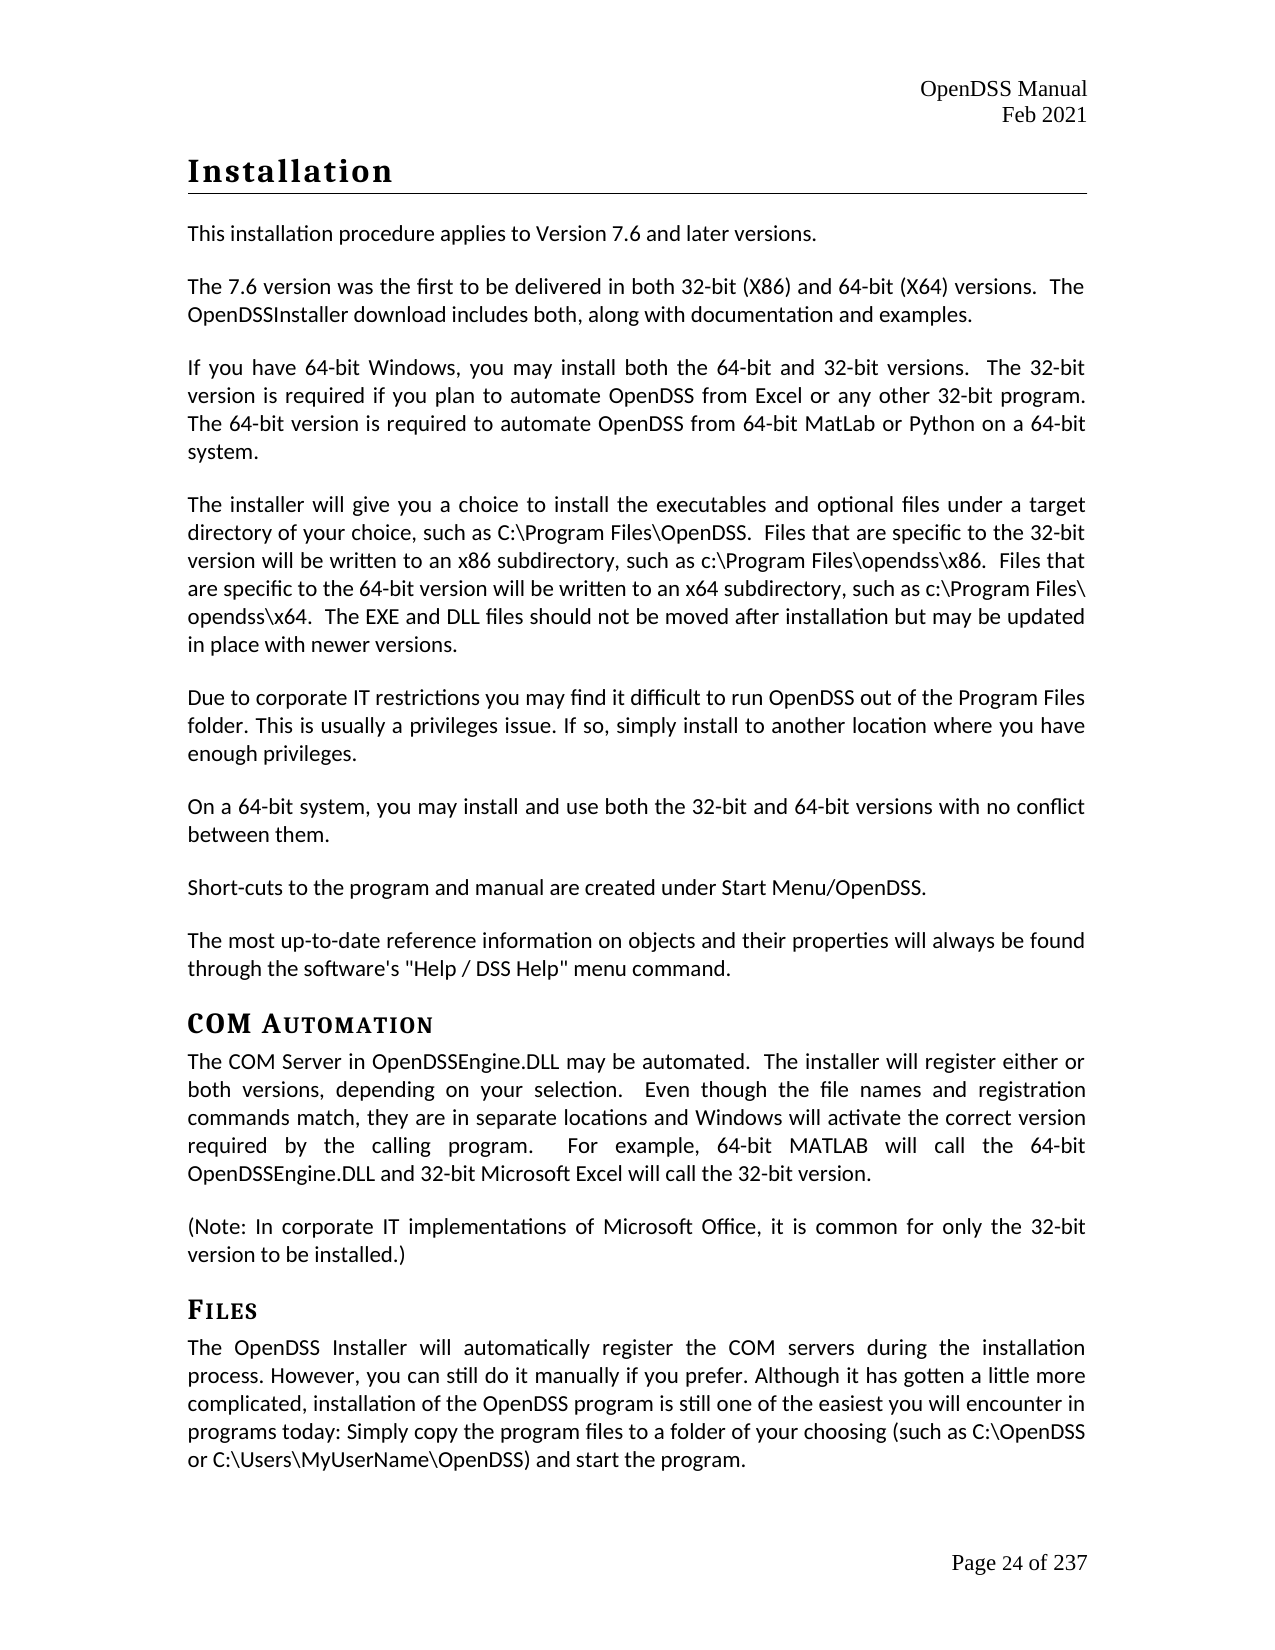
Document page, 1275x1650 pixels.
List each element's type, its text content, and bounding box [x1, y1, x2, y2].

text The 7.6 version was the first to be delivered in both 32-bit (X86) and 64-bit (X64) versions. The OpenDSSInstaller download includes both, along with documentation and examples. [187, 272, 1087, 328]
text The installer will give you a choice to install the executables and optional files under a target directory of your choice, such as C:\Program Files\OpenDSS. Files that are specific to the 32-bit version will be written to an x86 subdirectory, such as c:\Program Files\opendss\x86. Files that are specific to the 64-bit version will be written to an x64 subdirectory, such as c:\Program Files\opendss\x64. The EXE and DLL files should not be moved after installation but may be updated in place with newer versions. [187, 490, 1087, 658]
text (Note: In corporate IT implementations of Microsoft Office, it is common for only the 32-bit version to be installed.) [187, 1212, 1087, 1268]
text This installation procedure applies to Version 7.6 and later versions. [187, 219, 1087, 247]
text On a 64-bit system, you may install and use both the 32-bit and 64-bit versions with no conflict between them. [187, 792, 1087, 848]
subtitle Installation [187, 153, 1087, 194]
text Due to corporate IT restrictions you may find it difficult to run OpenDSS out of the Program Files folder. This is usually a privileges issue. If so, simply install to another location where you have enough privileges. [187, 683, 1087, 767]
subtitle COM Automation [187, 1008, 1087, 1041]
text If you have 64-bit Windows, you may install both the 64-bit and 32-bit versions. The 32-bit version is required if you plan to automate OpenDSS from Excel or any other 32-bit program. The 64-bit version is required to automate OpenDSS from 64-bit MatLab or Python on a 64-bit system. [187, 353, 1087, 465]
subtitle Files [187, 1293, 1087, 1327]
text The COM Server in OpenDSSEngine.DLL may be automated. The installer will register either or both versions, depending on your selection. Even though the file names and registration commands match, they are in separate locations and Windows will activate the correct version required by the calling program. For example, 64-bit MATLAB will call the 64-bit OpenDSSEngine.DLL and 32-bit Microsoft Excel will call the 32-bit version. [187, 1047, 1087, 1187]
text The OpenDSS Installer will automatically register the COM servers during the installation process. However, you can still do it manually if you prefer. Although it has gotten a little more complicated, installation of the OpenDSS program is still one of the easiest you will encounter in programs today: Simply copy the program files to a folder of your choosing (such as C:\OpenDSS or C:\Users\MyUserName\OpenDSS) and start the program. [187, 1333, 1087, 1473]
text The most up-to-date reference information on objects and their properties will always be found through the software's "Help / DSS Help" menu command. [187, 927, 1087, 983]
text Short-cuts to the program and manual are created under Start Menu/OpenDSS. [187, 873, 1087, 902]
